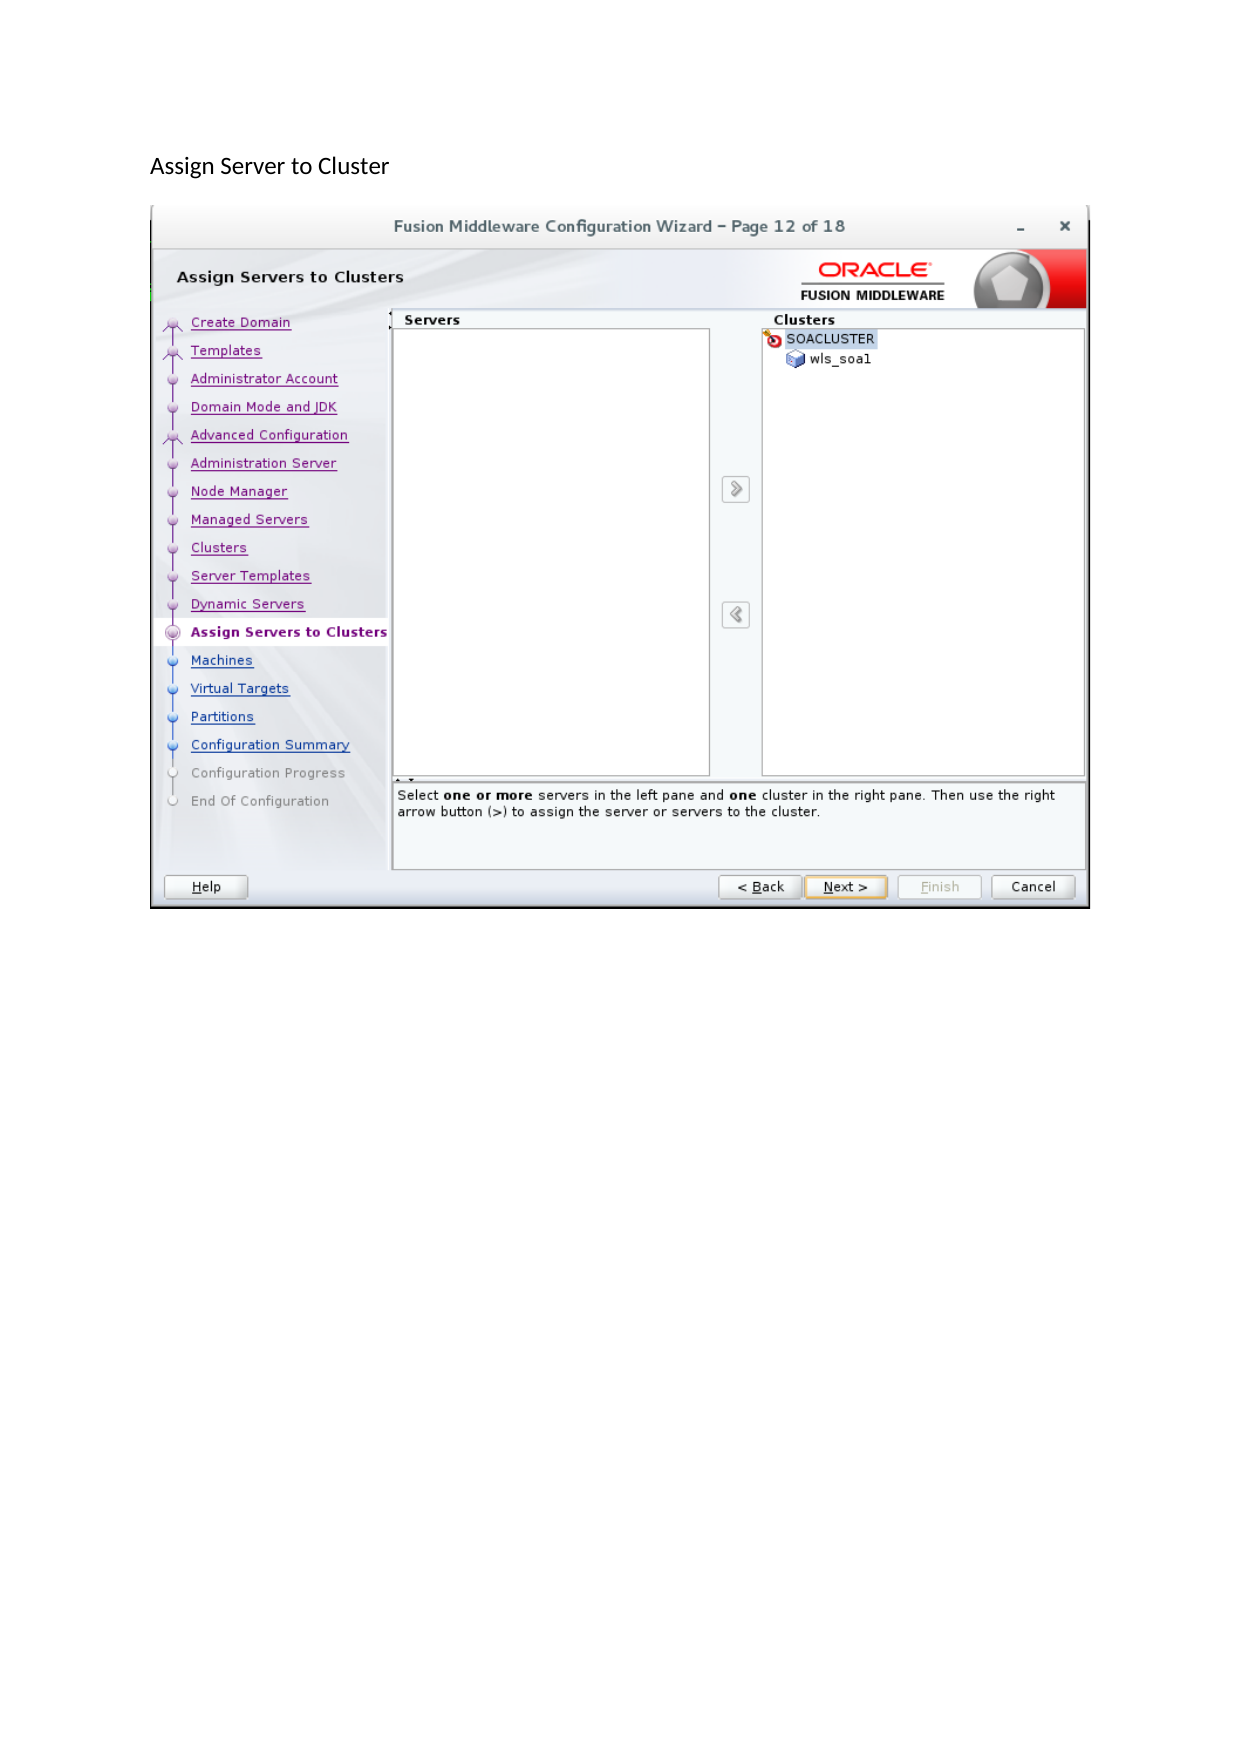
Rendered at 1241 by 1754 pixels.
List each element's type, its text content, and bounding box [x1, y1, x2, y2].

picture [150, 205, 1091, 909]
text Assign Server to Cluster [150, 150, 1090, 181]
